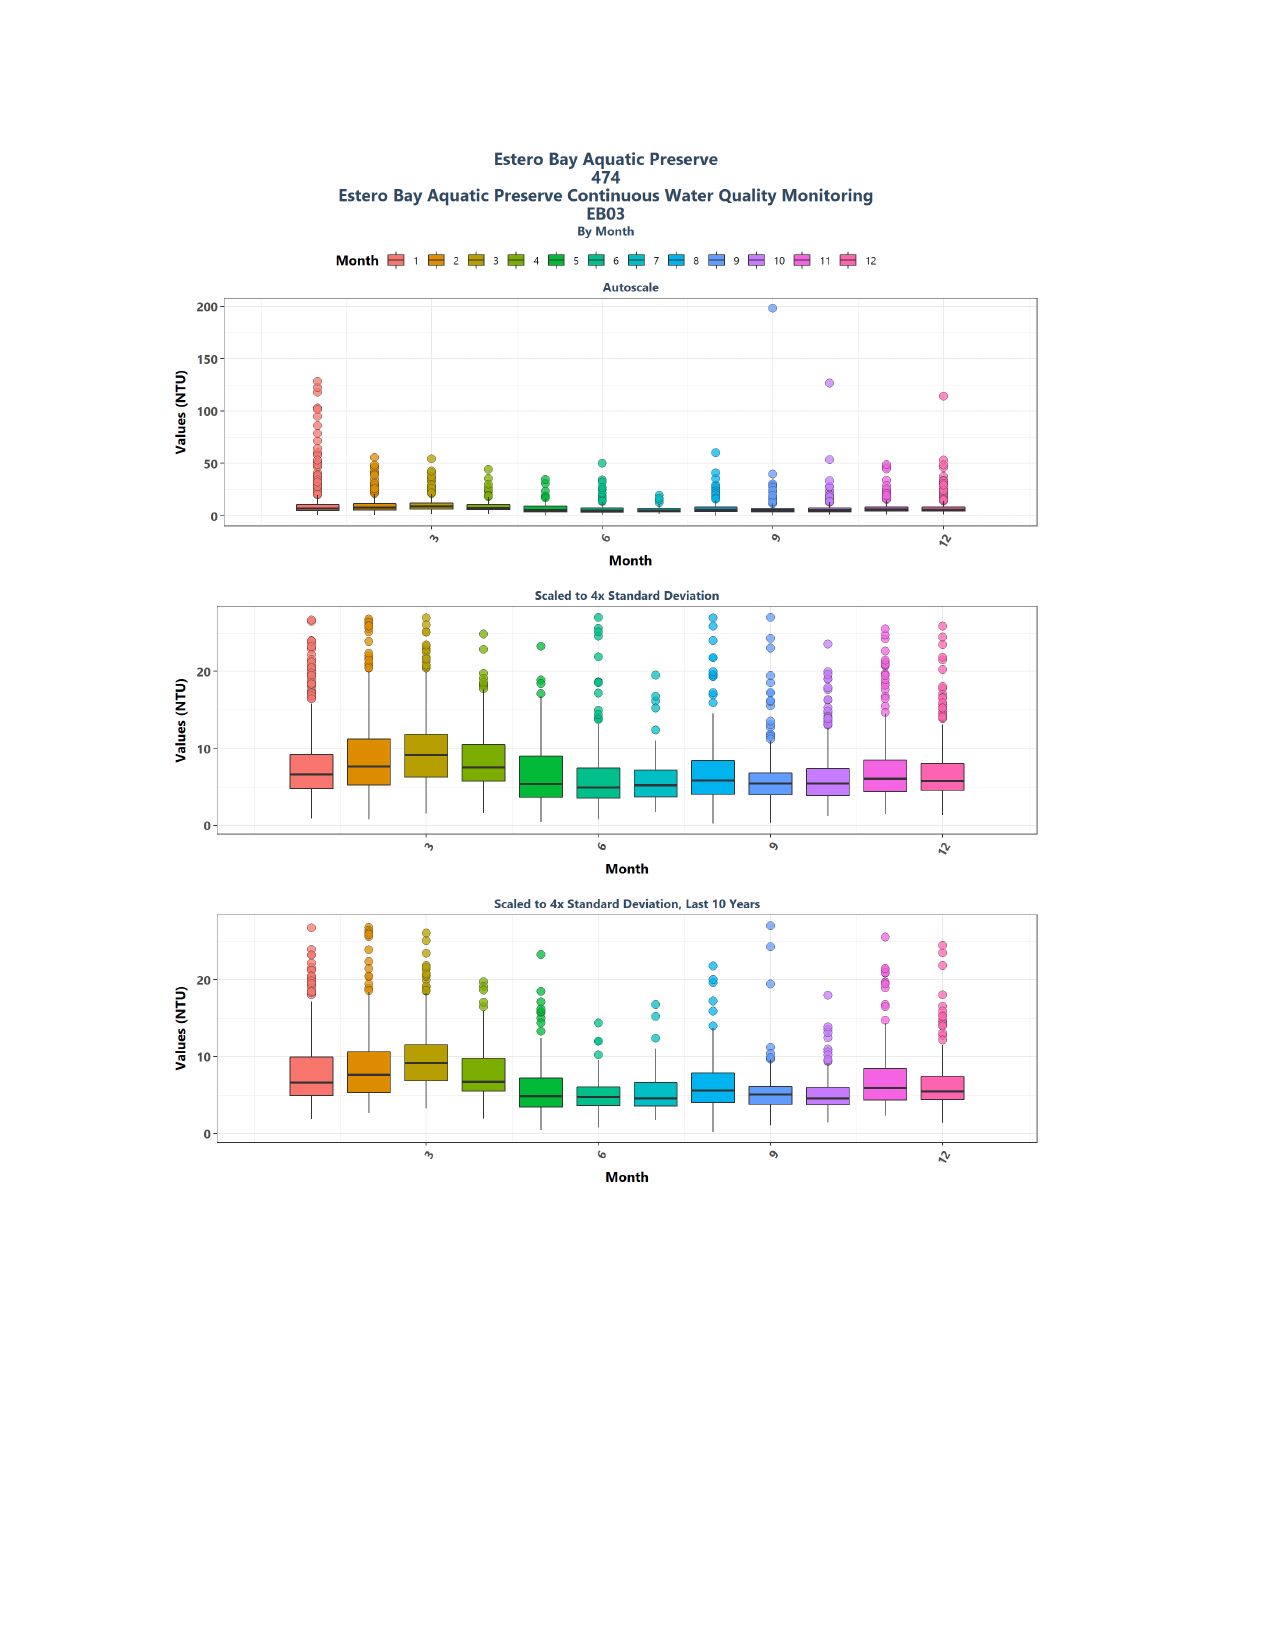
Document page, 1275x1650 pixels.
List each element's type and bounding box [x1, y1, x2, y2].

picture [168, 150, 1044, 1200]
